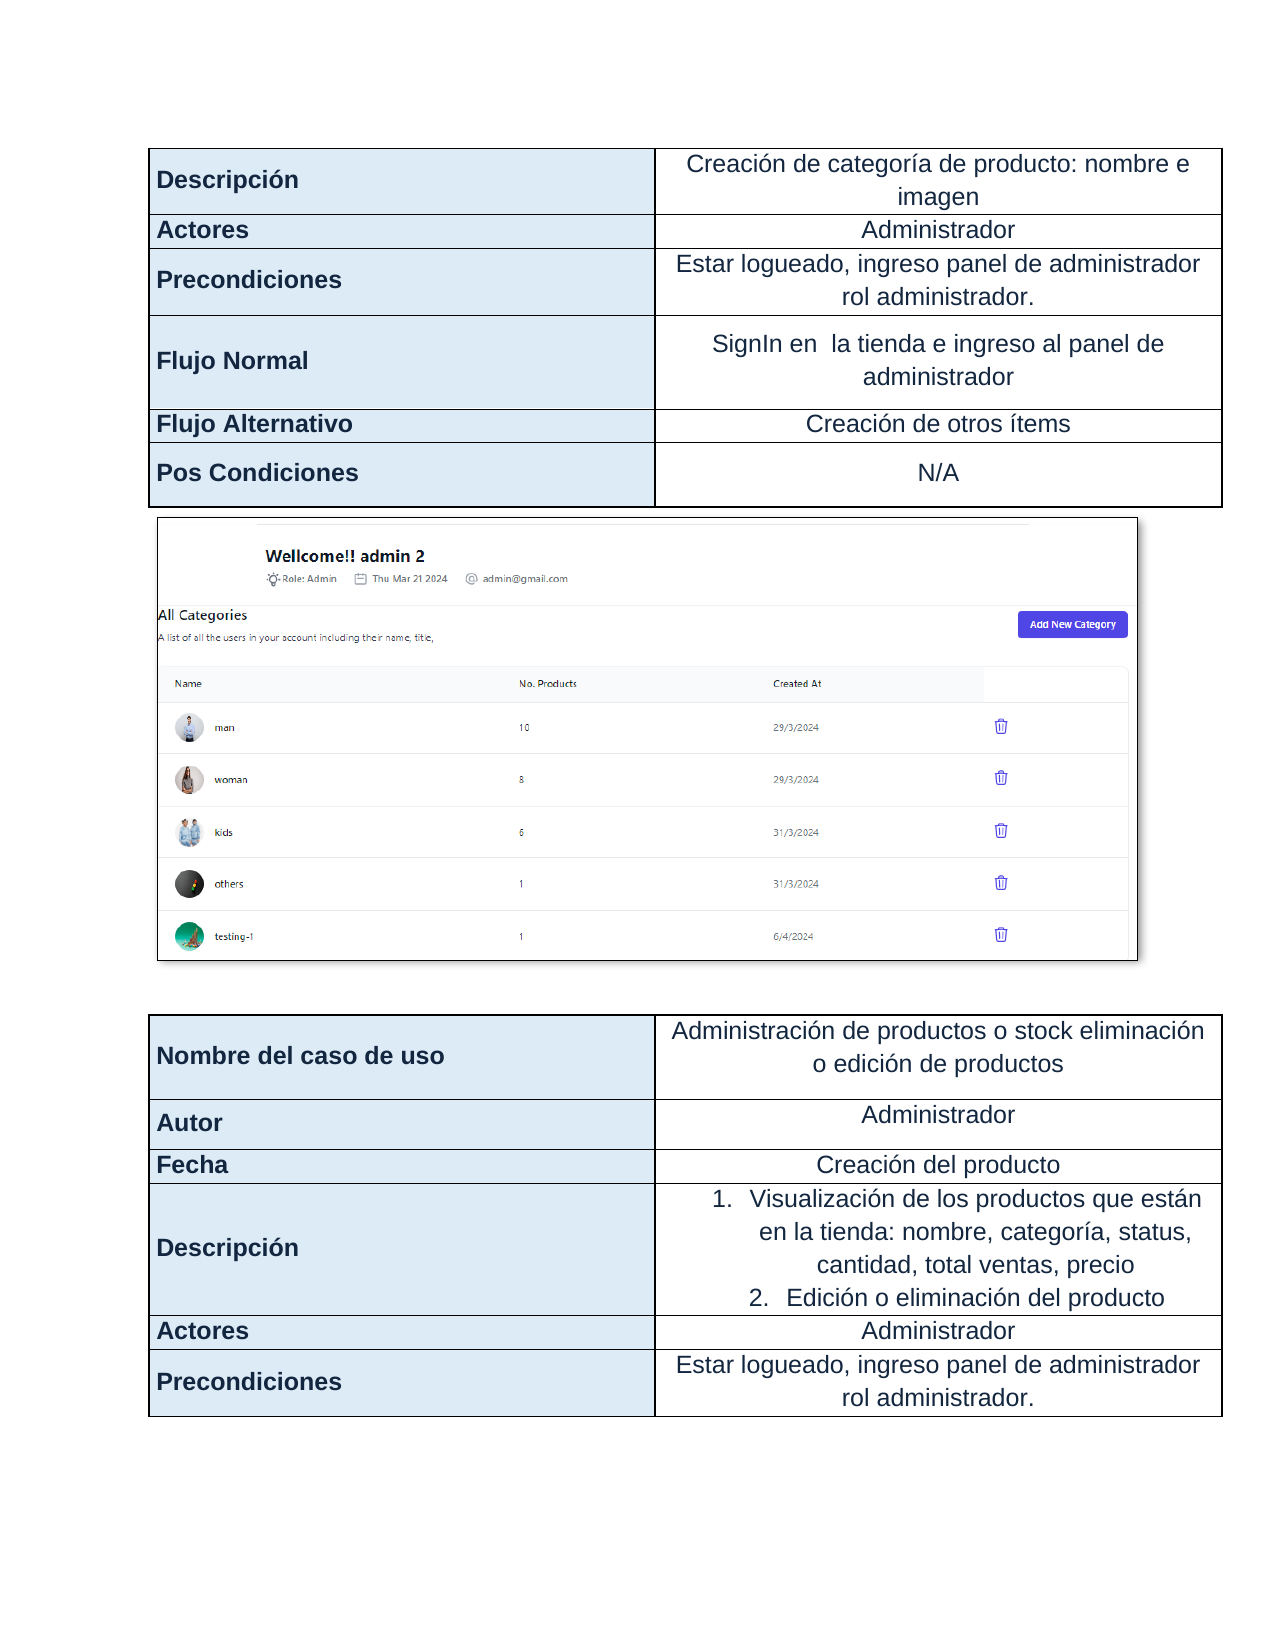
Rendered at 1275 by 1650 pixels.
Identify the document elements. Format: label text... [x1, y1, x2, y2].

table_cell Flujo Normal [150, 316, 654, 408]
table_cell Creación del producto [656, 1150, 1221, 1183]
table_cell Flujo Alternativo [150, 410, 654, 442]
table_cell Descripción [150, 149, 654, 214]
table_cell Estar logueado, ingreso panel de administrador rol administrador. [656, 1350, 1221, 1416]
table_cell Precondiciones [150, 249, 654, 315]
table_header Nombre del caso de uso [150, 1016, 654, 1099]
table_cell Estar logueado, ingreso panel de administrador rol administrador. [656, 249, 1221, 315]
picture [158, 518, 1137, 960]
table_cell Pos Condiciones [150, 443, 654, 506]
table_cell Actores [150, 215, 654, 248]
table_cell SignIn en la tienda e ingreso al panel de administrador [656, 316, 1221, 408]
table_cell Administrador [656, 1316, 1221, 1349]
table_cell Creación de categoría de producto: nombre e imagen [656, 149, 1221, 214]
table_cell Administrador [656, 215, 1221, 248]
table_cell Autor [150, 1100, 654, 1149]
table_cell Visualización de los productos que están en la tienda: nombre, categoría, status, cantidad, total ventas, precio Edición o eliminación del producto [656, 1184, 1221, 1315]
table_cell N/A [656, 443, 1221, 506]
table_header Administración de productos o stock eliminación o edición de productos [656, 1016, 1221, 1099]
table_cell Actores [150, 1316, 654, 1349]
table_cell Administrador [656, 1100, 1221, 1149]
table_cell Precondiciones [150, 1350, 654, 1416]
table_cell Descripción [150, 1184, 654, 1315]
table_cell Fecha [150, 1150, 654, 1183]
table_cell Creación de otros ítems [656, 410, 1221, 442]
